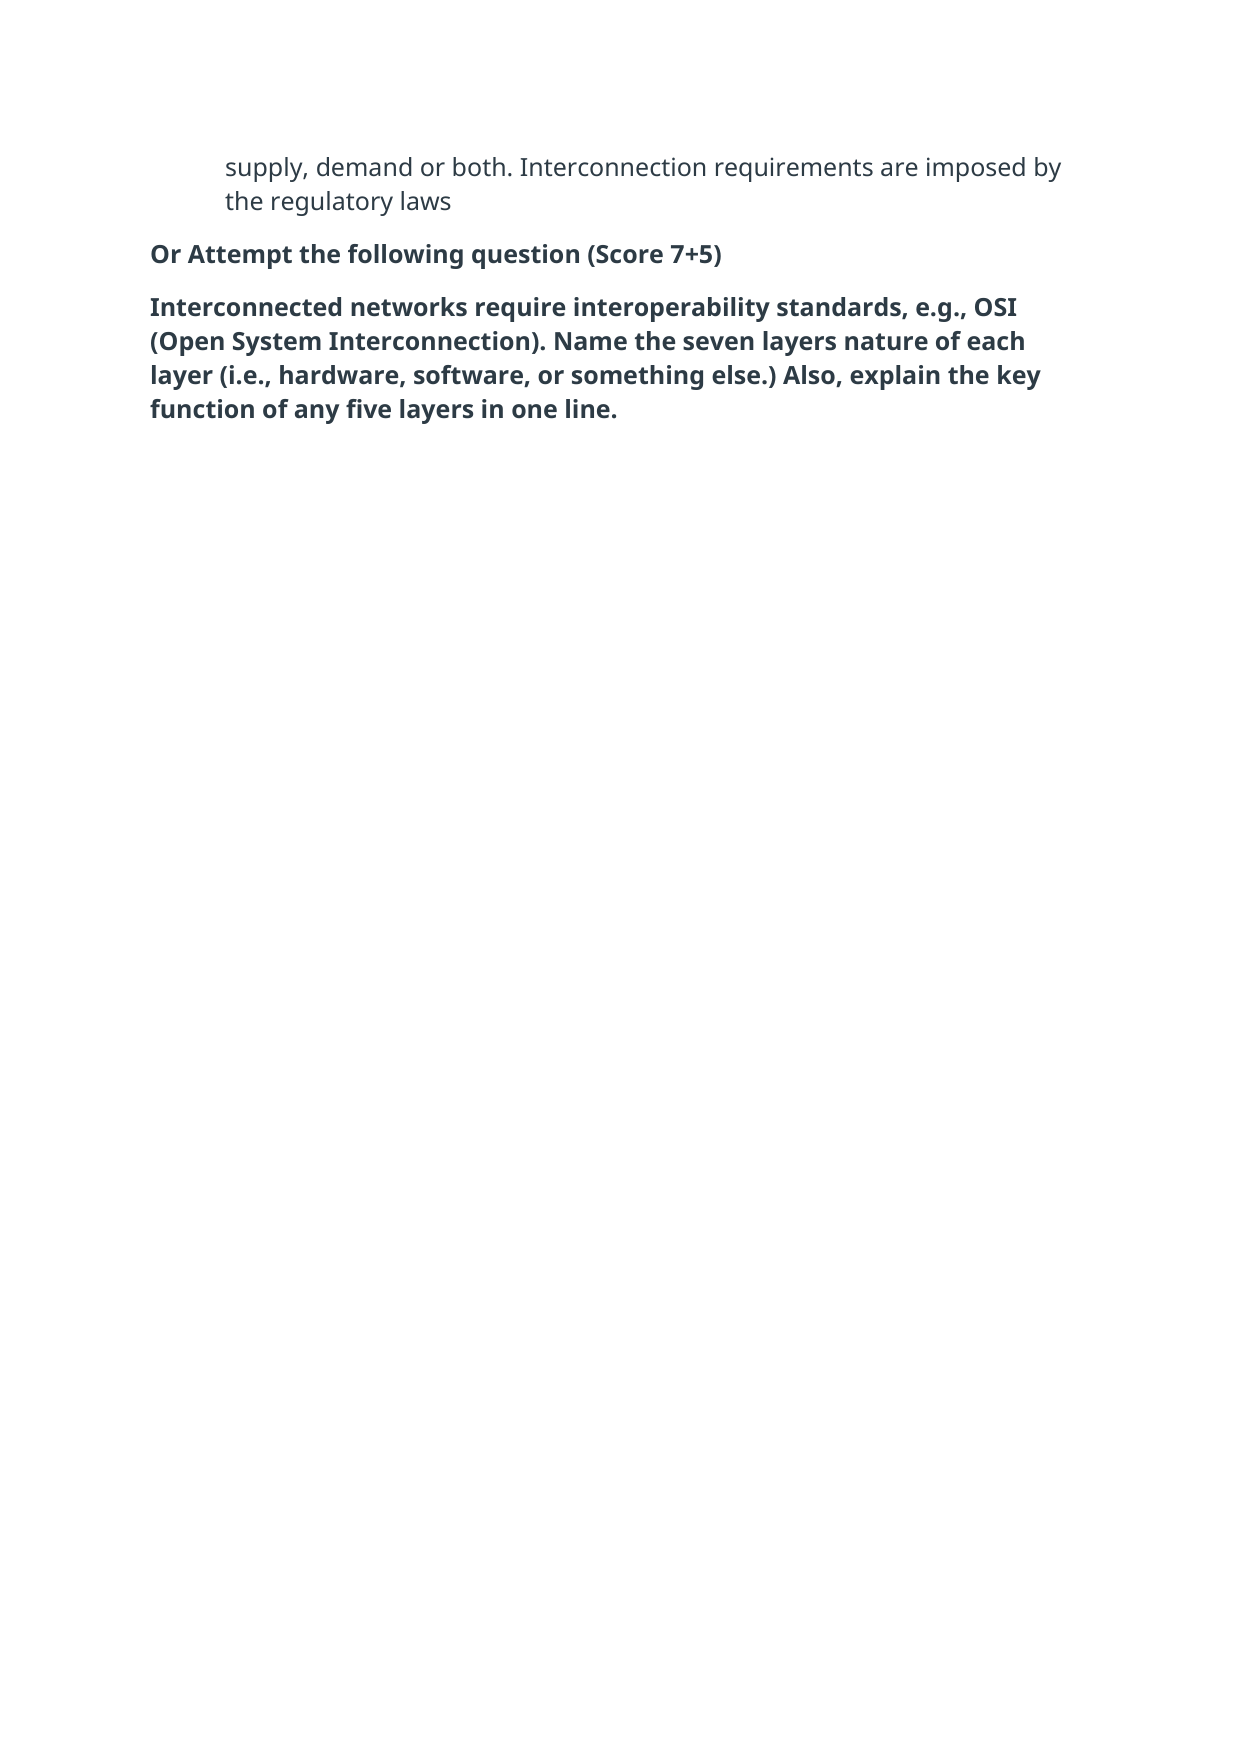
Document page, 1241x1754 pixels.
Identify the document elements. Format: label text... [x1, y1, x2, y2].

text Interconnected networks require interoperability standards, e.g., OSI (Open System Interconnection). Name the seven layers nature of each layer (i.e., hardware, software, or something else.) Also, explain the key function of any five layers in one line. [150, 290, 1090, 426]
text Or Attempt the following question (Score 7+5) [150, 237, 1090, 271]
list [187, 150, 1090, 218]
